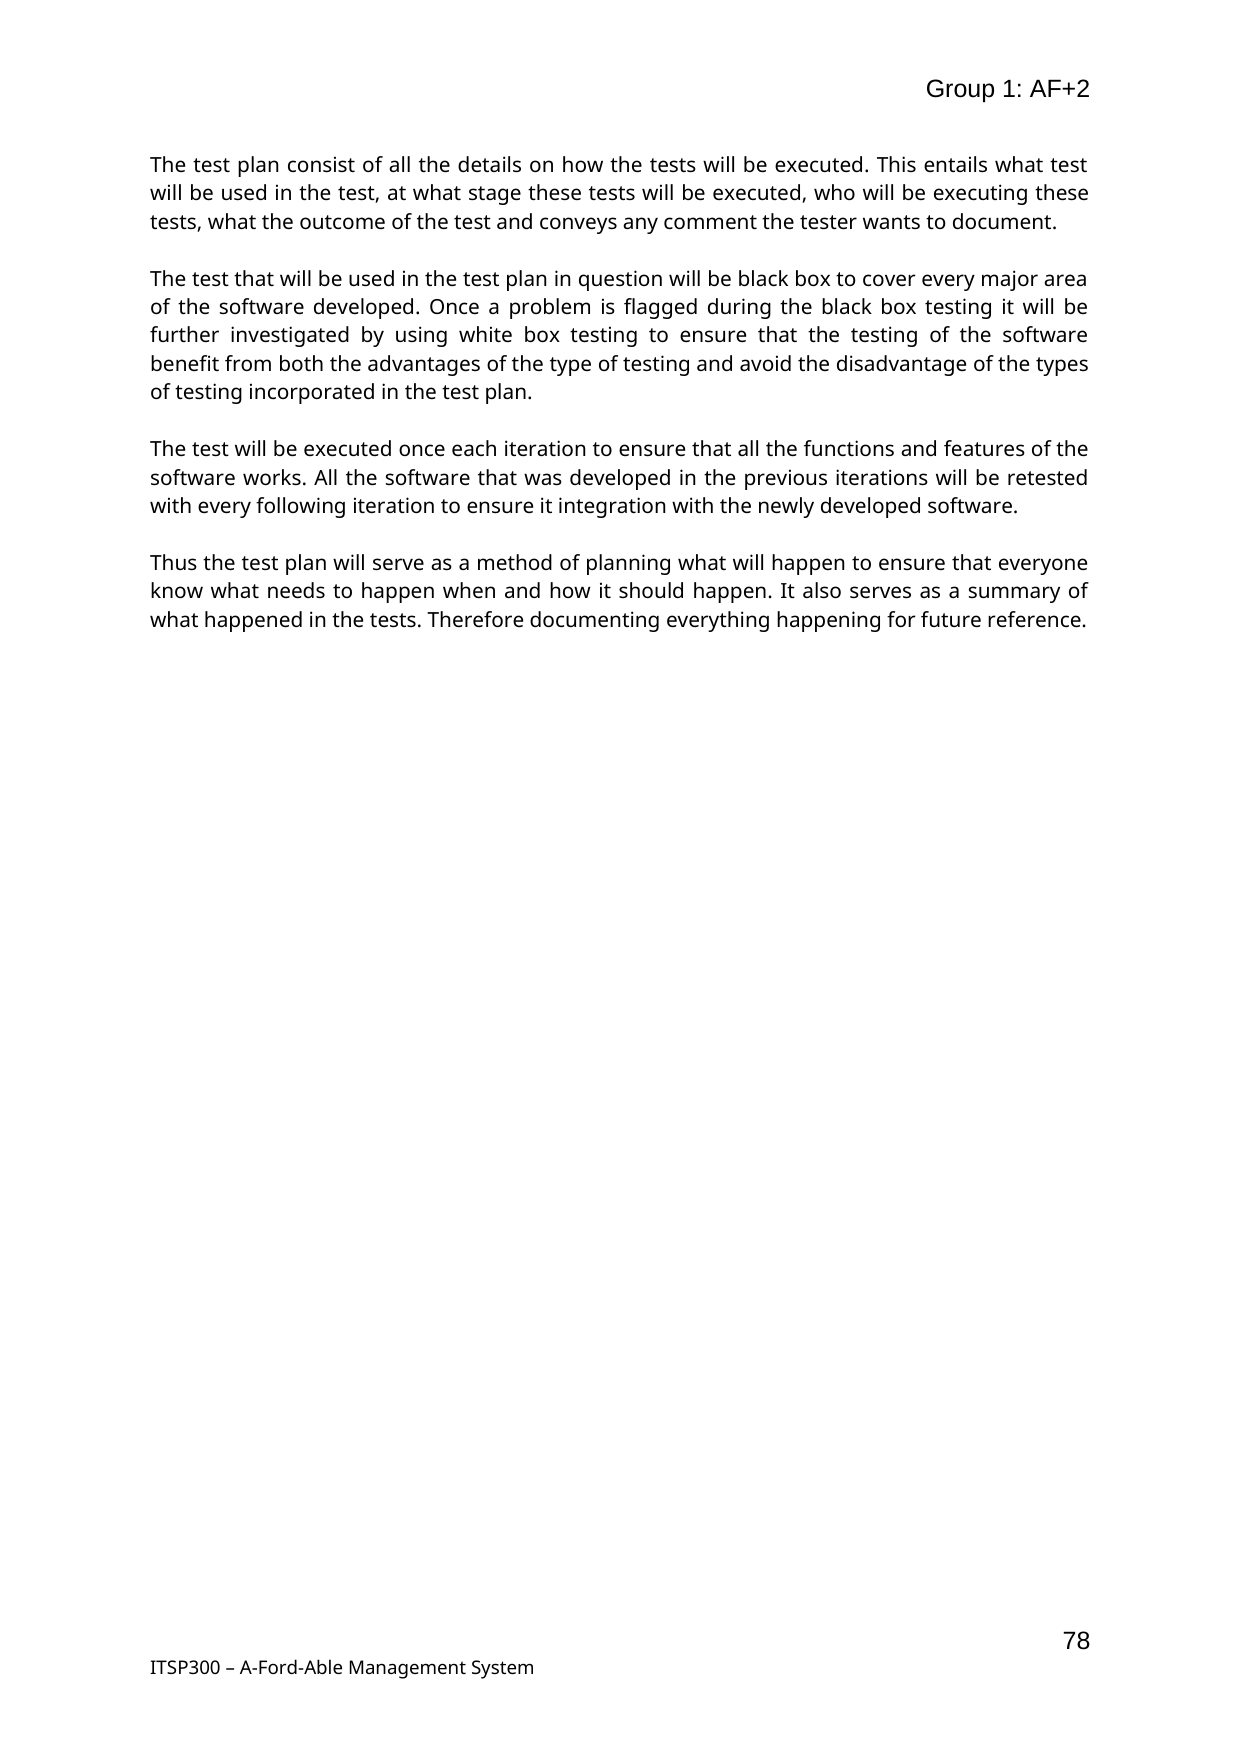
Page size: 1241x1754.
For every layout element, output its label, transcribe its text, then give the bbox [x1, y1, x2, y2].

text Thus the test plan will serve as a method of planning what will happen to ensure that everyone know what needs to happen when and how it should happen. It also serves as a summary of what happened in the tests. Therefore documenting everything happening for future reference. [150, 548, 1090, 633]
text The test will be executed once each iteration to ensure that all the functions and features of the software works. All the software that was developed in the previous iterations will be retested with every following iteration to ensure it integration with the newly developed software. [150, 434, 1090, 520]
text The test that will be used in the test plan in question will be black box to cover every major area of the software developed. Once a problem is flagged during the black box testing it will be further investigated by using white box testing to ensure that the testing of the software benefit from both the advantages of the type of testing and avoid the disadvantage of the types of testing incorporated in the test plan. [150, 264, 1090, 406]
text The test plan consist of all the details on how the tests will be executed. This entails what test will be used in the test, at what stage these tests will be executed, who will be executing these tests, what the outcome of the test and conveys any comment the tester wants to document. [150, 150, 1090, 235]
